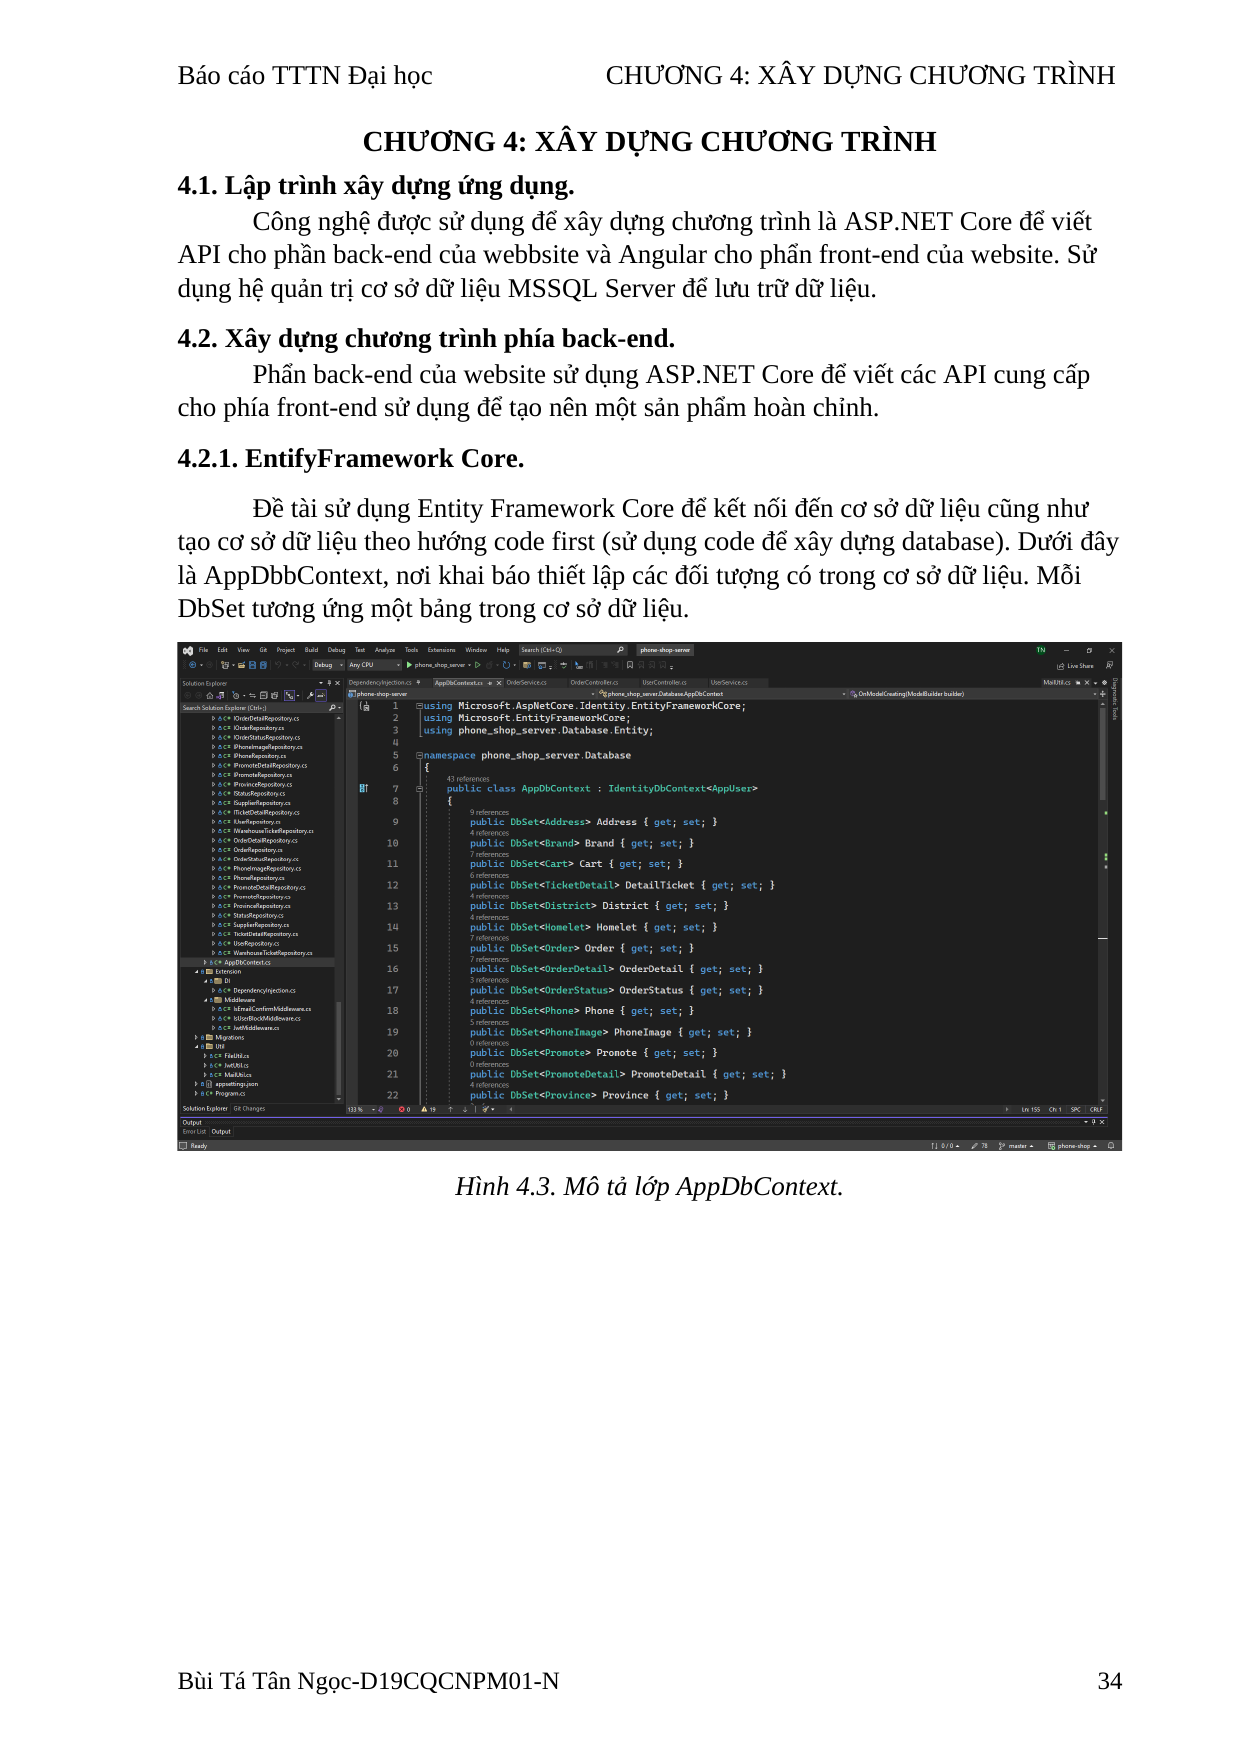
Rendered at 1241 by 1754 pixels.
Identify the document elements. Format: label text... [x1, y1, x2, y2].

picture [177, 642, 1123, 1151]
subtitle CHƯƠNG 4: XÂY DỰNG CHƯƠNG TRÌNH [177, 124, 1122, 158]
subtitle 4.2. Xây dựng chương trình phía back-end. [177, 322, 1122, 353]
text 4.2.1. EntifyFramework Core. [177, 442, 1122, 473]
text Công nghệ được sử dụng để xây dựng chương trình là ASP.NET Core để viết API cho phần back-end của webbsite và Angular cho phẩn front-end của website. Sử dụng hệ quản trị cơ sở dữ liệu MSSQL Server để lưu trữ dữ liệu. [177, 205, 1122, 303]
text Phẩn back-end của website sử dụng ASP.NET Core để viết các API cung cấp cho phía front-end sử dụng để tạo nên một sản phẩm hoàn chỉnh. [177, 358, 1122, 423]
text Đề tài sử dụng Entity Framework Core để kết nối đến cơ sở dữ liệu cũng như tạo cơ sở dữ liệu theo hướng code first (sử dụng code để xây dựng database). Dưới đây là AppDbbContext, nơi khai báo thiết lập các đối tượng có trong cơ sở dữ liệu. Mỗi DbSet tương ứng một bảng trong cơ sở dữ liệu. [177, 492, 1122, 624]
subtitle 4.1. Lập trình xây dựng ứng dụng. [177, 169, 1122, 200]
